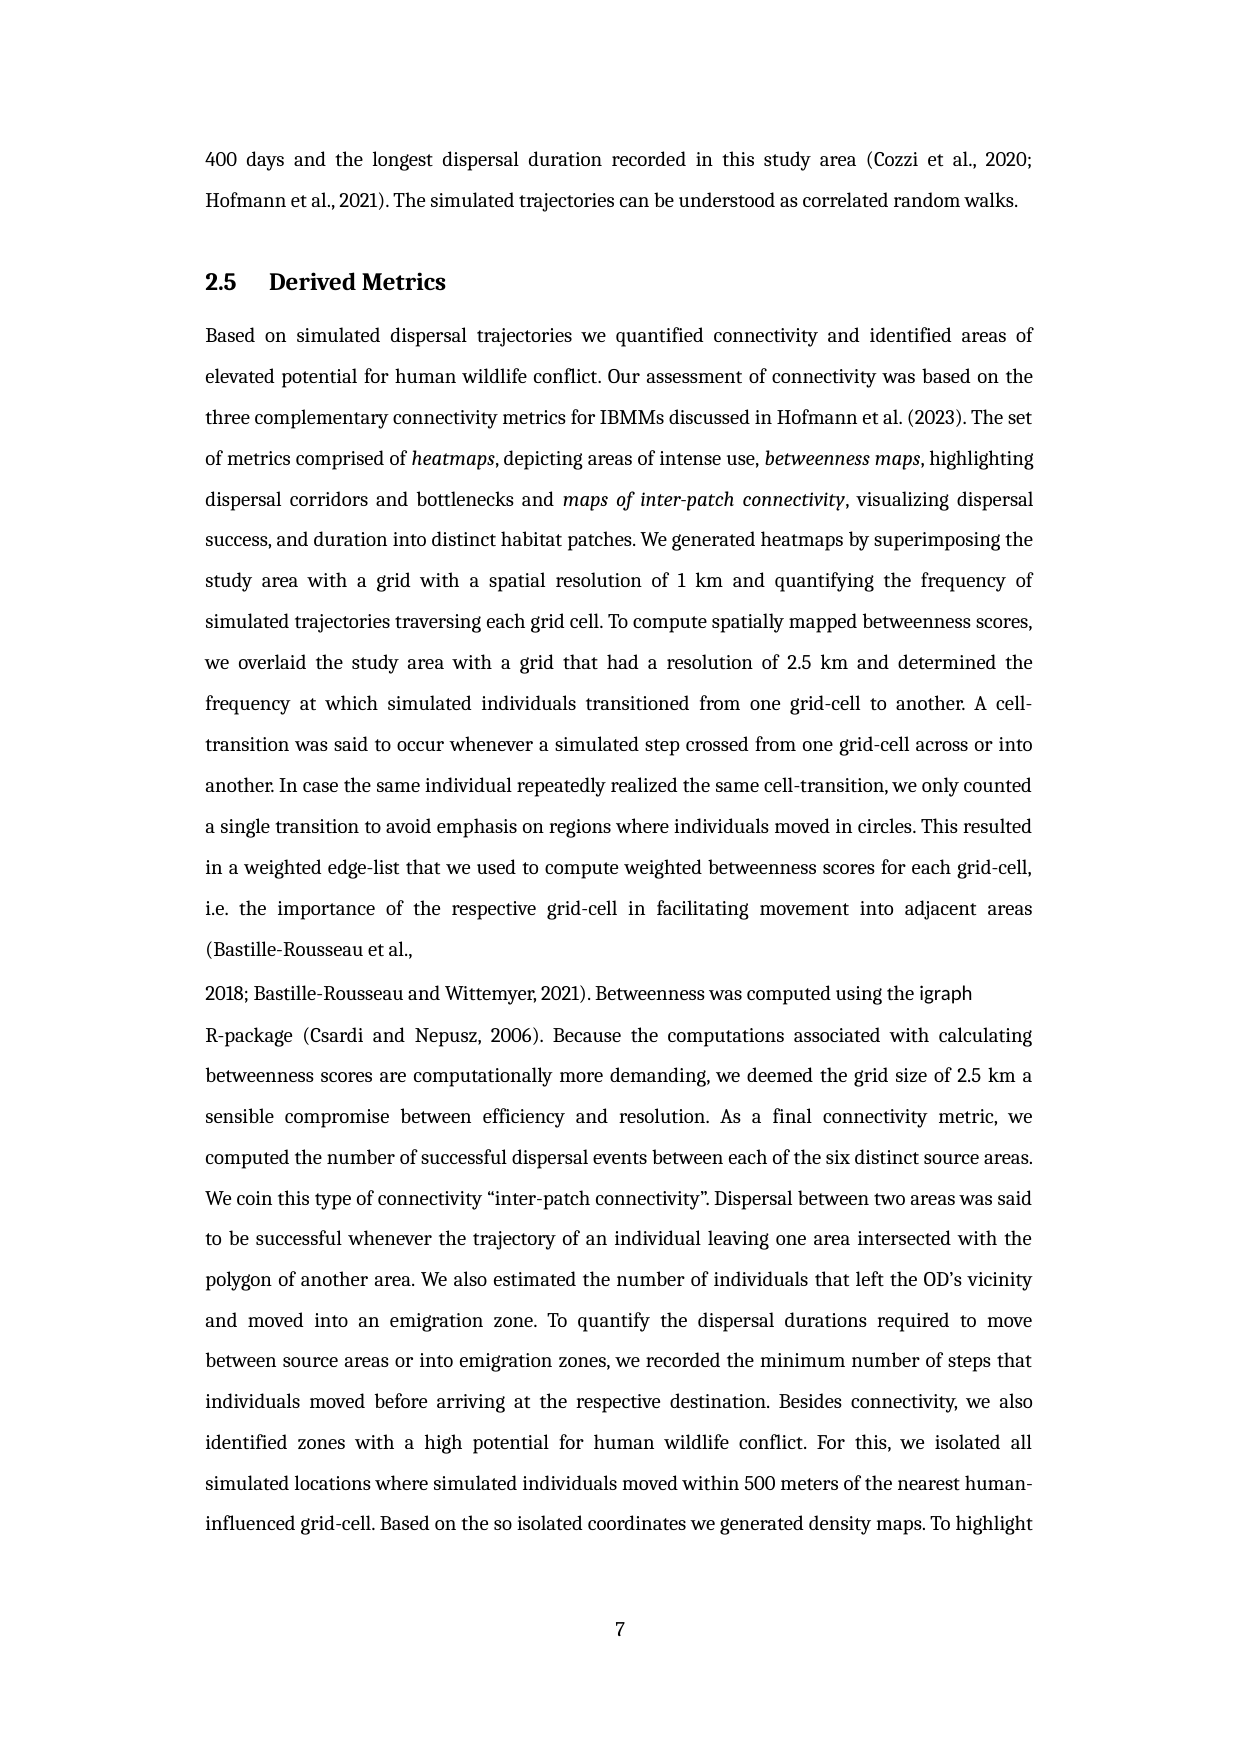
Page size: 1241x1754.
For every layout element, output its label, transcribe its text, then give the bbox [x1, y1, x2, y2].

text Based on simulated dispersal trajectories we quantified connectivity and identified areas of elevated potential for human wildlife conflict. Our assessment of connectivity was based on the three complementary connectivity metrics for IBMMs discussed in Hofmann et al. (2023). The set of metrics comprised of heatmaps, depicting areas of intense use, betweenness maps, highlighting dispersal corridors and bottlenecks and maps of inter-patch connectivity, visualizing dispersal success, and duration into distinct habitat patches. We generated heatmaps by superimposing the study area with a grid with a spatial resolution of 1 km and quantifying the frequency of simulated trajectories traversing each grid cell. To compute spatially mapped betweenness scores, we overlaid the study area with a grid that had a resolution of 2.5 km and determined the frequency at which simulated individuals transitioned from one grid-cell to another. A cell-transition was said to occur whenever a simulated step crossed from one grid-cell across or into another. In case the same individual repeatedly realized the same cell-transition, we only counted a single transition to avoid emphasis on regions where individuals moved in circles. This resulted in a weighted edge-list that we used to compute weighted betweenness scores for each grid-cell, i.e. the importance of the respective grid-cell in facilitating movement into adjacent areas (Bastille-Rousseau et al., [205, 323, 1033, 961]
text 2018; Bastille-Rousseau and Wittemyer, 2021). Betweenness was computed using the igraph [205, 981, 1033, 1006]
text 400 days and the longest dispersal duration recorded in this study area (Cozzi et al., 2020; Hofmann et al., 2021). The simulated trajectories can be understood as correlated random walks. [205, 148, 1033, 212]
subtitle Derived Metrics [205, 268, 1033, 297]
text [205, 1023, 1033, 1536]
